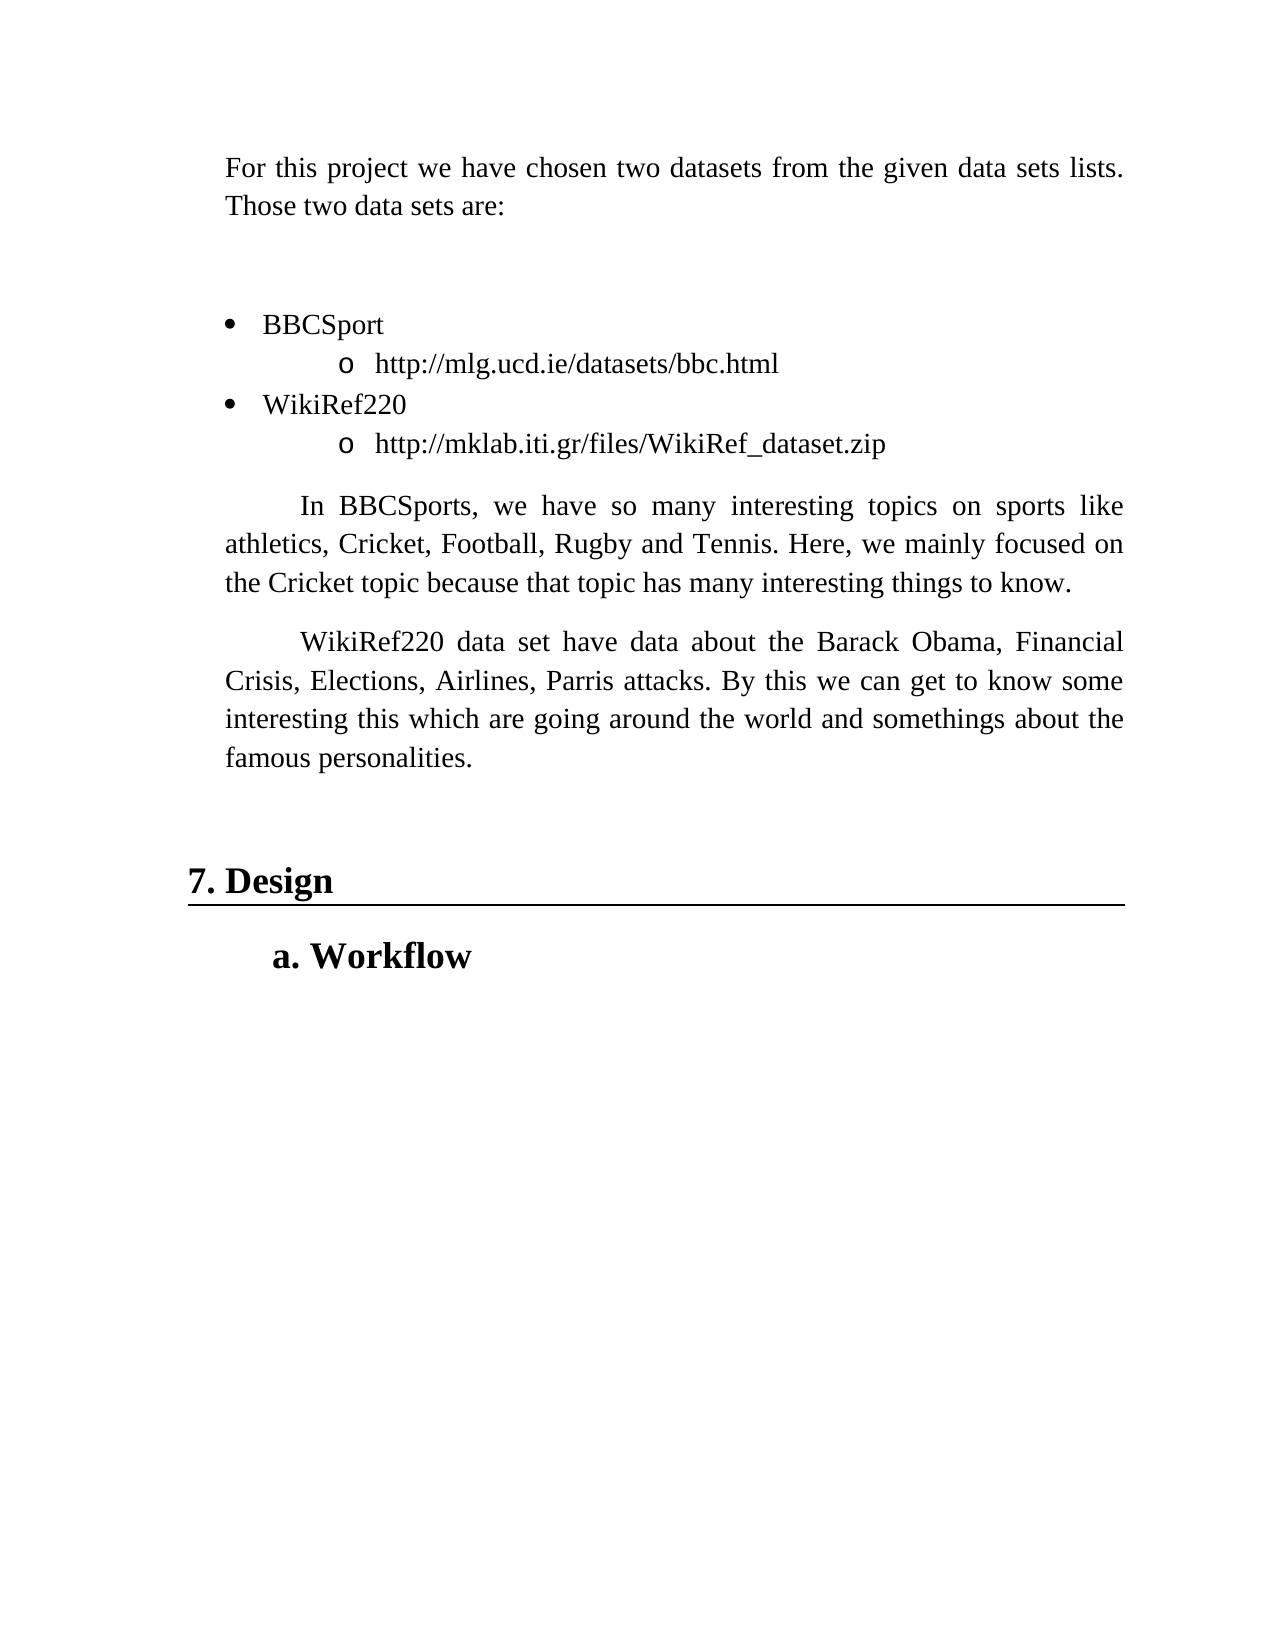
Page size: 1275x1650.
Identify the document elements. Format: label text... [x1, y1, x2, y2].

text WikiRef220 data set have data about the Barack Obama, Financial Crisis, Elections, Airlines, Parris attacks. By this we can get to know some interesting this which are going around the world and somethings about the famous personalities. [225, 624, 1125, 774]
list http://mklab.iti.gr/files/WikiRef_dataset.zip [337, 426, 1125, 462]
list BBCSport [225, 307, 1125, 341]
list Design [187, 859, 1125, 906]
text For this project we have chosen two datasets from the given data sets lists. Those two data sets are: [225, 150, 1125, 222]
list Workflow [272, 933, 1125, 976]
list WikiRef220 [225, 387, 1125, 421]
text In BBCSports, we have so many interesting topics on sports like athletics, Cricket, Football, Rugby and Tennis. Here, we mainly focused on the Cricket topic because that topic has many interesting things to know. [225, 488, 1125, 599]
list http://mlg.ucd.ie/datasets/bbc.html [337, 346, 1125, 382]
